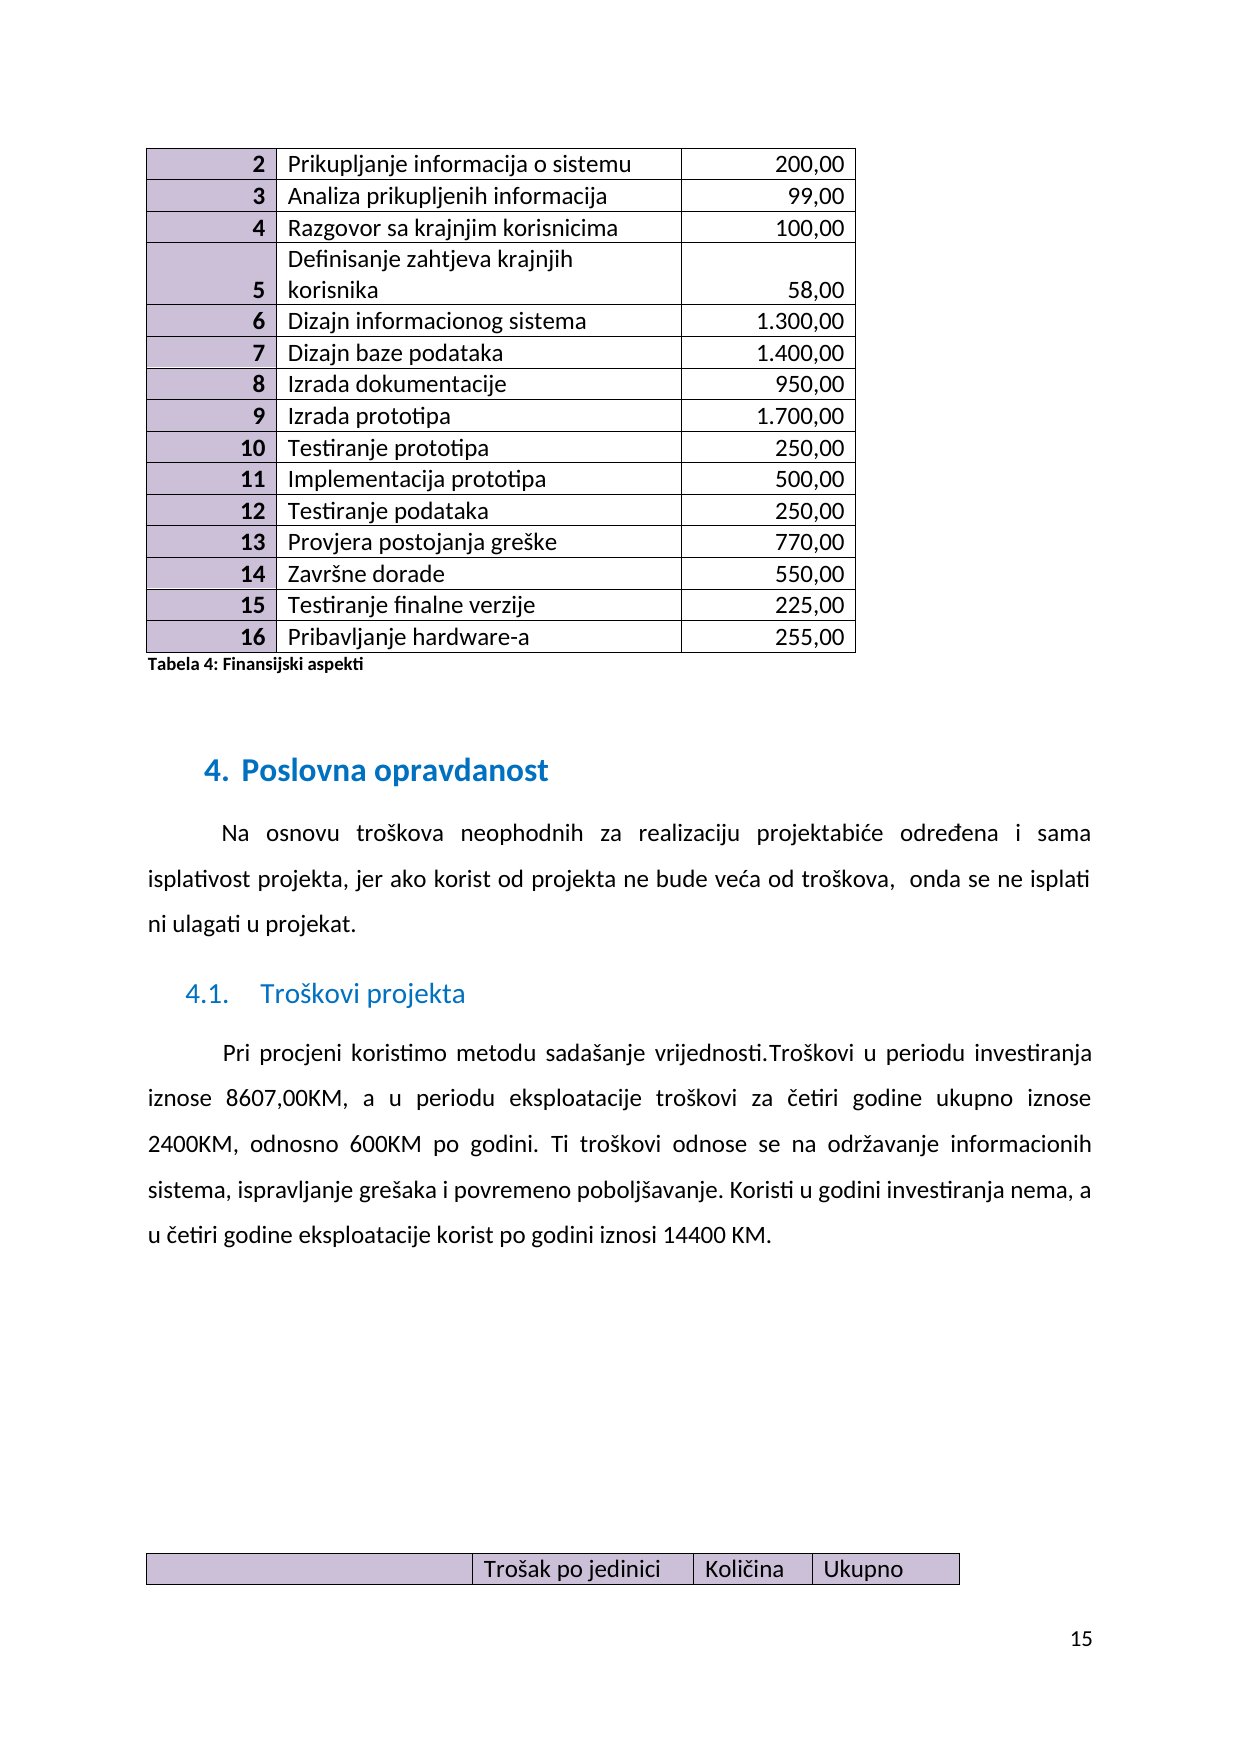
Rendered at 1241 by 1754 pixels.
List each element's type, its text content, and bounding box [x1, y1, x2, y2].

table_cell Testiranje finalne verzije [277, 590, 681, 620]
table_cell 770,00 [682, 526, 855, 557]
list Troškovi projekta [185, 975, 1093, 1011]
table_cell 1.300,00 [682, 305, 855, 336]
table_cell Dizajn informacionog sistema [277, 305, 681, 336]
table_cell 100,00 [682, 212, 855, 242]
table_cell 12 [147, 495, 276, 525]
text Pri procjeni koristimo metodu sadašanje vrijednosti.Troškovi u periodu investiranja iznose 8607,00KM, a u periodu eksploatacije troškovi za četiri godine ukupno iznose 2400KM, odnosno 600KM po godini. Ti troškovi odnose se na održavanje informacionih sistema, ispravljanje grešaka i povremeno poboljšavanje. Koristi u godini investiranja nema, a u četiri godine eksploatacije korist po godini iznosi 14400 KM. [148, 1037, 1093, 1250]
table_cell 950,00 [682, 369, 855, 399]
table_cell Analiza prikupljenih informacija [277, 180, 681, 211]
text Tabela 4: Finansijski aspekti [148, 653, 1093, 676]
table_cell Testiranje podataka [277, 495, 681, 525]
table_cell Implementacija prototipa [277, 463, 681, 494]
table_cell 6 [147, 305, 276, 336]
table_cell 255,00 [682, 621, 855, 652]
table_cell Pribavljanje hardware-a [277, 621, 681, 652]
table_cell Izrada dokumentacije [277, 369, 681, 399]
list Poslovna opravdanost [204, 749, 1093, 790]
text Na osnovu troškova neophodnih za realizaciju projektabiće određena i sama isplativost projekta, jer ako korist od projekta ne bude veća od troškova, onda se ne isplati ni ulagati u projekat. [148, 817, 1093, 939]
table_header Ukupno [813, 1554, 959, 1584]
table_cell 99,00 [682, 180, 855, 211]
table_cell 11 [147, 463, 276, 494]
table_cell 4 [147, 212, 276, 242]
table_cell 250,00 [682, 432, 855, 462]
table_cell 550,00 [682, 558, 855, 588]
table_cell 9 [147, 400, 276, 431]
table_cell Razgovor sa krajnjim korisnicima [277, 212, 681, 242]
table_cell Dizajn baze podataka [277, 337, 681, 367]
table_cell 3 [147, 180, 276, 211]
table_cell 500,00 [682, 463, 855, 494]
table_cell Prikupljanje informacija o sistemu [277, 149, 681, 179]
table_header Trošak po jedinici [473, 1554, 693, 1584]
table_cell 250,00 [682, 495, 855, 525]
table_cell 8 [147, 369, 276, 399]
table_cell 5 [147, 243, 276, 304]
table_cell 16 [147, 621, 276, 652]
table_cell Završne dorade [277, 558, 681, 588]
table_header Količina [694, 1554, 812, 1584]
table_header [147, 1554, 472, 1584]
table_cell 14 [147, 558, 276, 588]
table_cell 15 [147, 590, 276, 620]
table_cell 7 [147, 337, 276, 367]
table_cell Definisanje zahtjeva krajnjih korisnika [277, 243, 681, 304]
table_cell 225,00 [682, 590, 855, 620]
table_cell 10 [147, 432, 276, 462]
table_cell Izrada prototipa [277, 400, 681, 431]
table_cell 2 [147, 149, 276, 179]
table_cell 13 [147, 526, 276, 557]
table_cell 1.700,00 [682, 400, 855, 431]
table_cell 1.400,00 [682, 337, 855, 367]
table_cell 58,00 [682, 243, 855, 304]
table_cell 200,00 [682, 149, 855, 179]
table_cell Testiranje prototipa [277, 432, 681, 462]
table_cell Provjera postojanja greške [277, 526, 681, 557]
